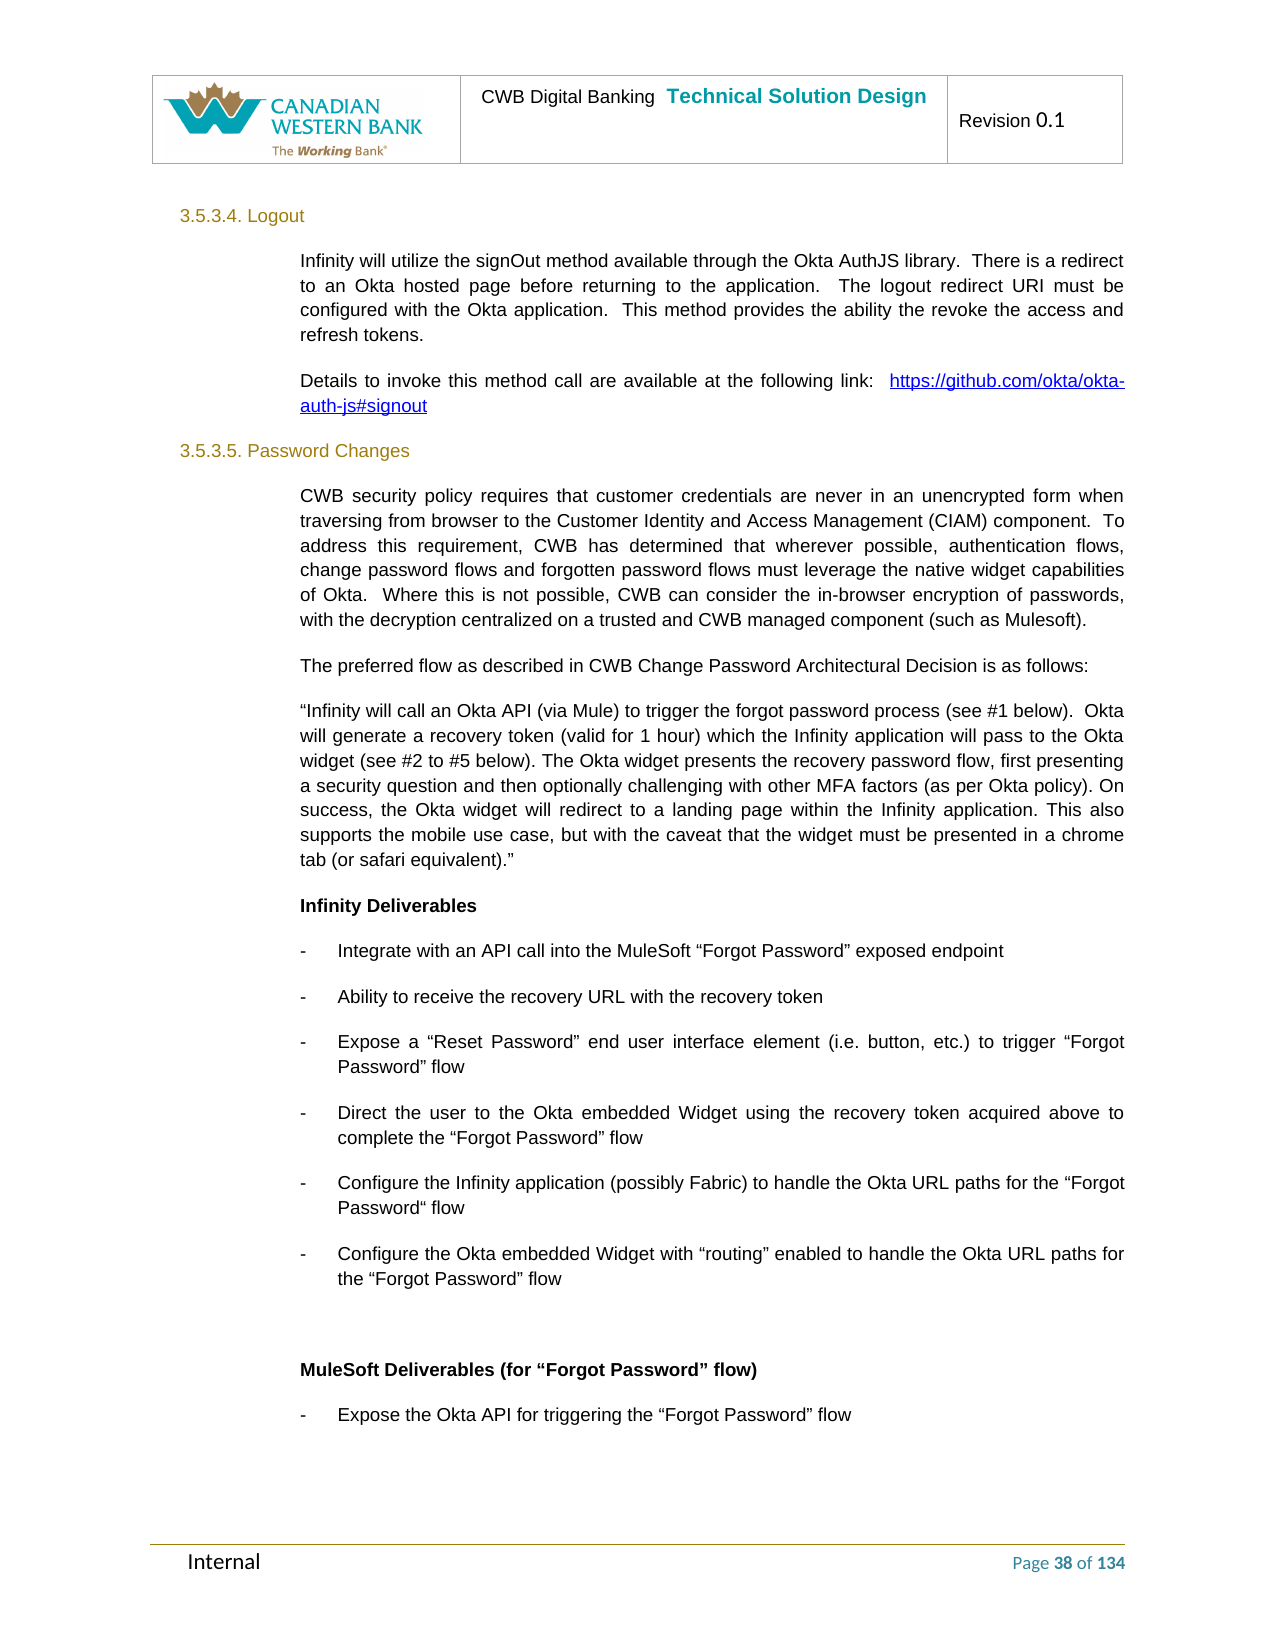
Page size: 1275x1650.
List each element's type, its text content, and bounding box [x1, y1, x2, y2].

subtitle Logout [179, 205, 1125, 226]
picture [163, 82, 423, 158]
text Infinity Deliverables [300, 894, 1125, 916]
text The preferred flow as described in CWB Change Password Architectural Decision is as follows: [300, 654, 1125, 676]
list Expose a “Reset Password” end user interface element (i.e. button, etc.) to trigger “Forgot Password” flow [300, 1031, 1125, 1078]
list Expose the Okta API for triggering the “Forgot Password” flow [300, 1404, 1125, 1426]
list Direct the user to the Okta embedded Widget using the recovery token acquired above to complete the “Forgot Password” flow [300, 1102, 1125, 1148]
subtitle Password Changes [179, 440, 1125, 462]
text CWB security policy requires that customer credentials are never in an unencrypted form when traversing from browser to the Customer Identity and Access Management (CIAM) component. To address this requirement, CWB has determined that wherever possible, authentication flows, change password flows and forgotten password flows must leverage the native widget capabilities of Okta. Where this is not possible, CWB can consider the in-browser encryption of passwords, with the decryption centralized on a trusted and CWB managed component (such as Mulesoft). [300, 485, 1125, 630]
list Configure the Infinity application (possibly Fabric) to handle the Okta URL paths for the “Forgot Password“ flow [300, 1172, 1125, 1218]
list Configure the Okta embedded Widget with “routing” enabled to handle the Okta URL paths for the “Forgot Password” flow [300, 1243, 1125, 1289]
text MuleSoft Deliverables (for “Forgot Password” flow) [300, 1359, 1125, 1380]
text Infinity will utilize the signOut method available through the Okta AuthJS library. There is a redirect to an Okta hosted page before returning to the application. The logout redirect URI must be configured with the Okta application. This method provides the ability the revoke the access and refresh tokens. [300, 250, 1125, 346]
text “Infinity will call an Okta API (via Mule) to trigger the forgot password process (see #1 below). Okta will generate a recovery token (valid for 1 hour) which the Infinity application will pass to the Okta widget (see #2 to #5 below). The Okta widget presents the recovery password flow, first presenting a security question and then optionally challenging with other MFA factors (as per Okta policy). On success, the Okta widget will redirect to a landing page within the Infinity application. This also supports the mobile use case, but with the caveat that the widget must be presented in a chrome tab (or safari equivalent).” [300, 700, 1125, 870]
text Details to invoke this method call are available at the following link: https://github.com/okta/okta-auth-js#signout [300, 370, 1125, 416]
list Ability to receive the recovery URL with the recovery token [300, 986, 1125, 1007]
list Integrate with an API call into the MuleSoft “Forgot Password” exposed endpoint [300, 940, 1125, 962]
